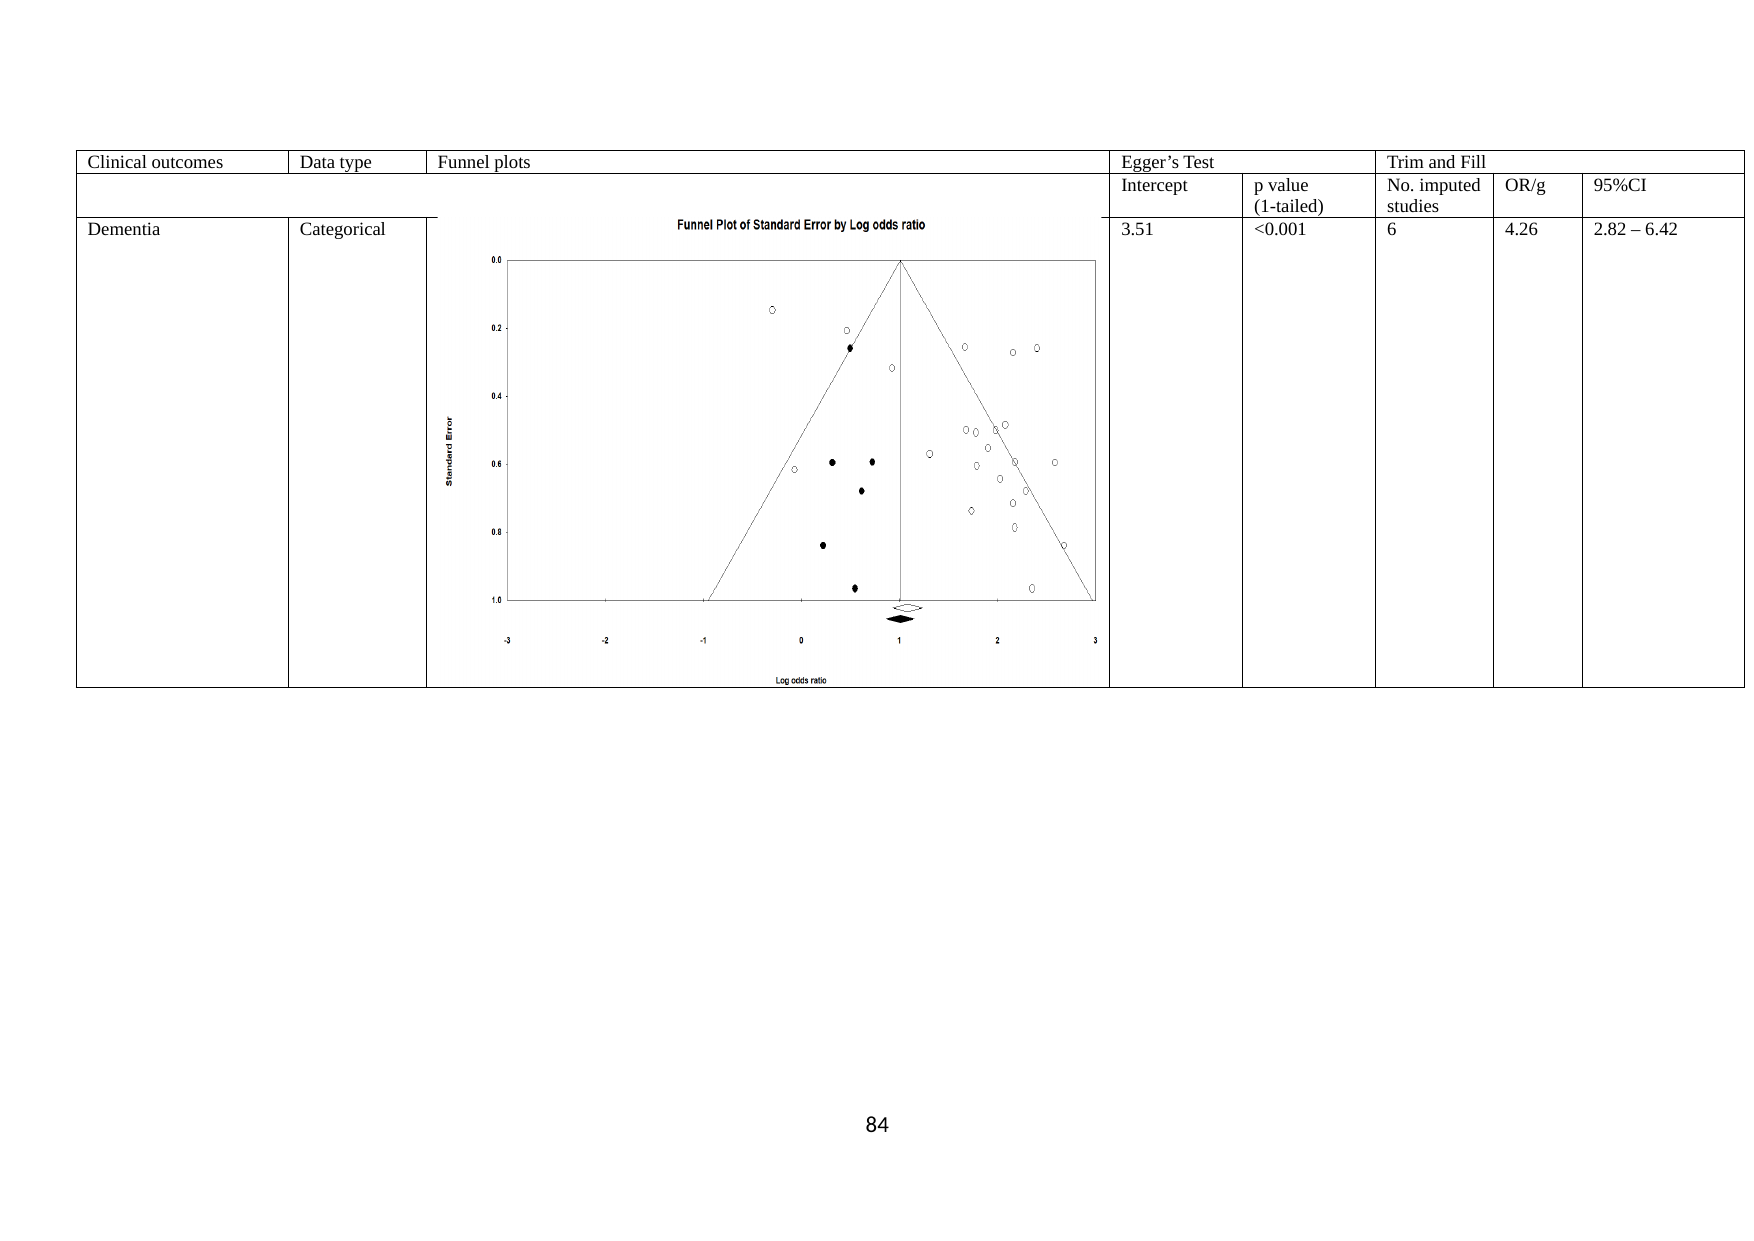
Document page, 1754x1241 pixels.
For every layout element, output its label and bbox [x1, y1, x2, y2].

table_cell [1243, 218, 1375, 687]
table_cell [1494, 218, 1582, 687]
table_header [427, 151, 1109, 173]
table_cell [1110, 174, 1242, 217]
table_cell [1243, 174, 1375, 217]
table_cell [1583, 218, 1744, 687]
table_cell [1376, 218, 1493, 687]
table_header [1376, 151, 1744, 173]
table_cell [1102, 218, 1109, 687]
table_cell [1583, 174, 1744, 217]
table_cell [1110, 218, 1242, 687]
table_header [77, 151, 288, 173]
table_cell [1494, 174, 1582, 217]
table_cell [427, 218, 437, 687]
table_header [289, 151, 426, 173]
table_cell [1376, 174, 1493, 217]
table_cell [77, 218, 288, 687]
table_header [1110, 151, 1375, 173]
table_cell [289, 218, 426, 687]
picture [437, 217, 1102, 687]
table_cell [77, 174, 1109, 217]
